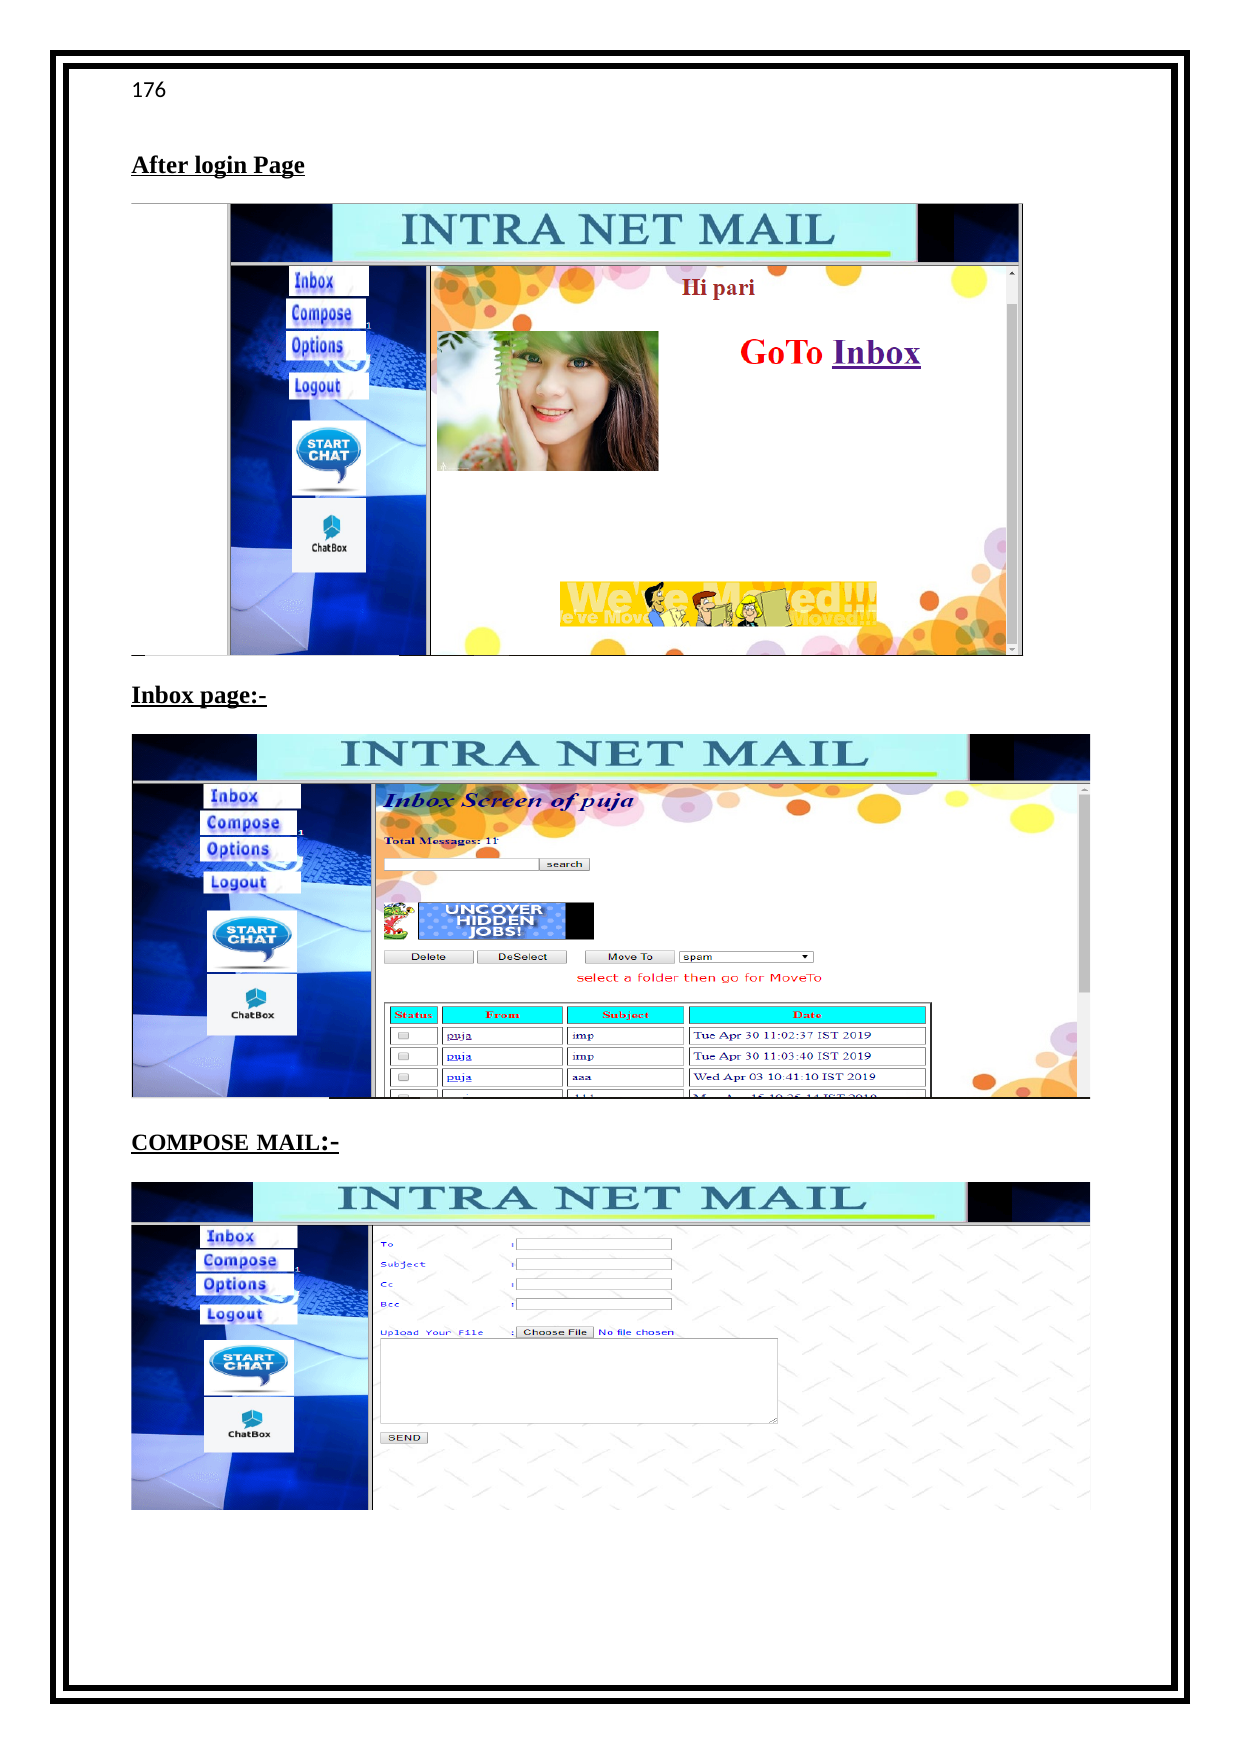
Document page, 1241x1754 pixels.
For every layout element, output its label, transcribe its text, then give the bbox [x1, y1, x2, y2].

text compose mail:- [131, 1123, 1090, 1157]
text Inbox page:- [131, 680, 1090, 709]
picture [131, 734, 1091, 1099]
picture [131, 1182, 1091, 1510]
picture [131, 203, 1024, 656]
text After login Page [131, 150, 1090, 179]
